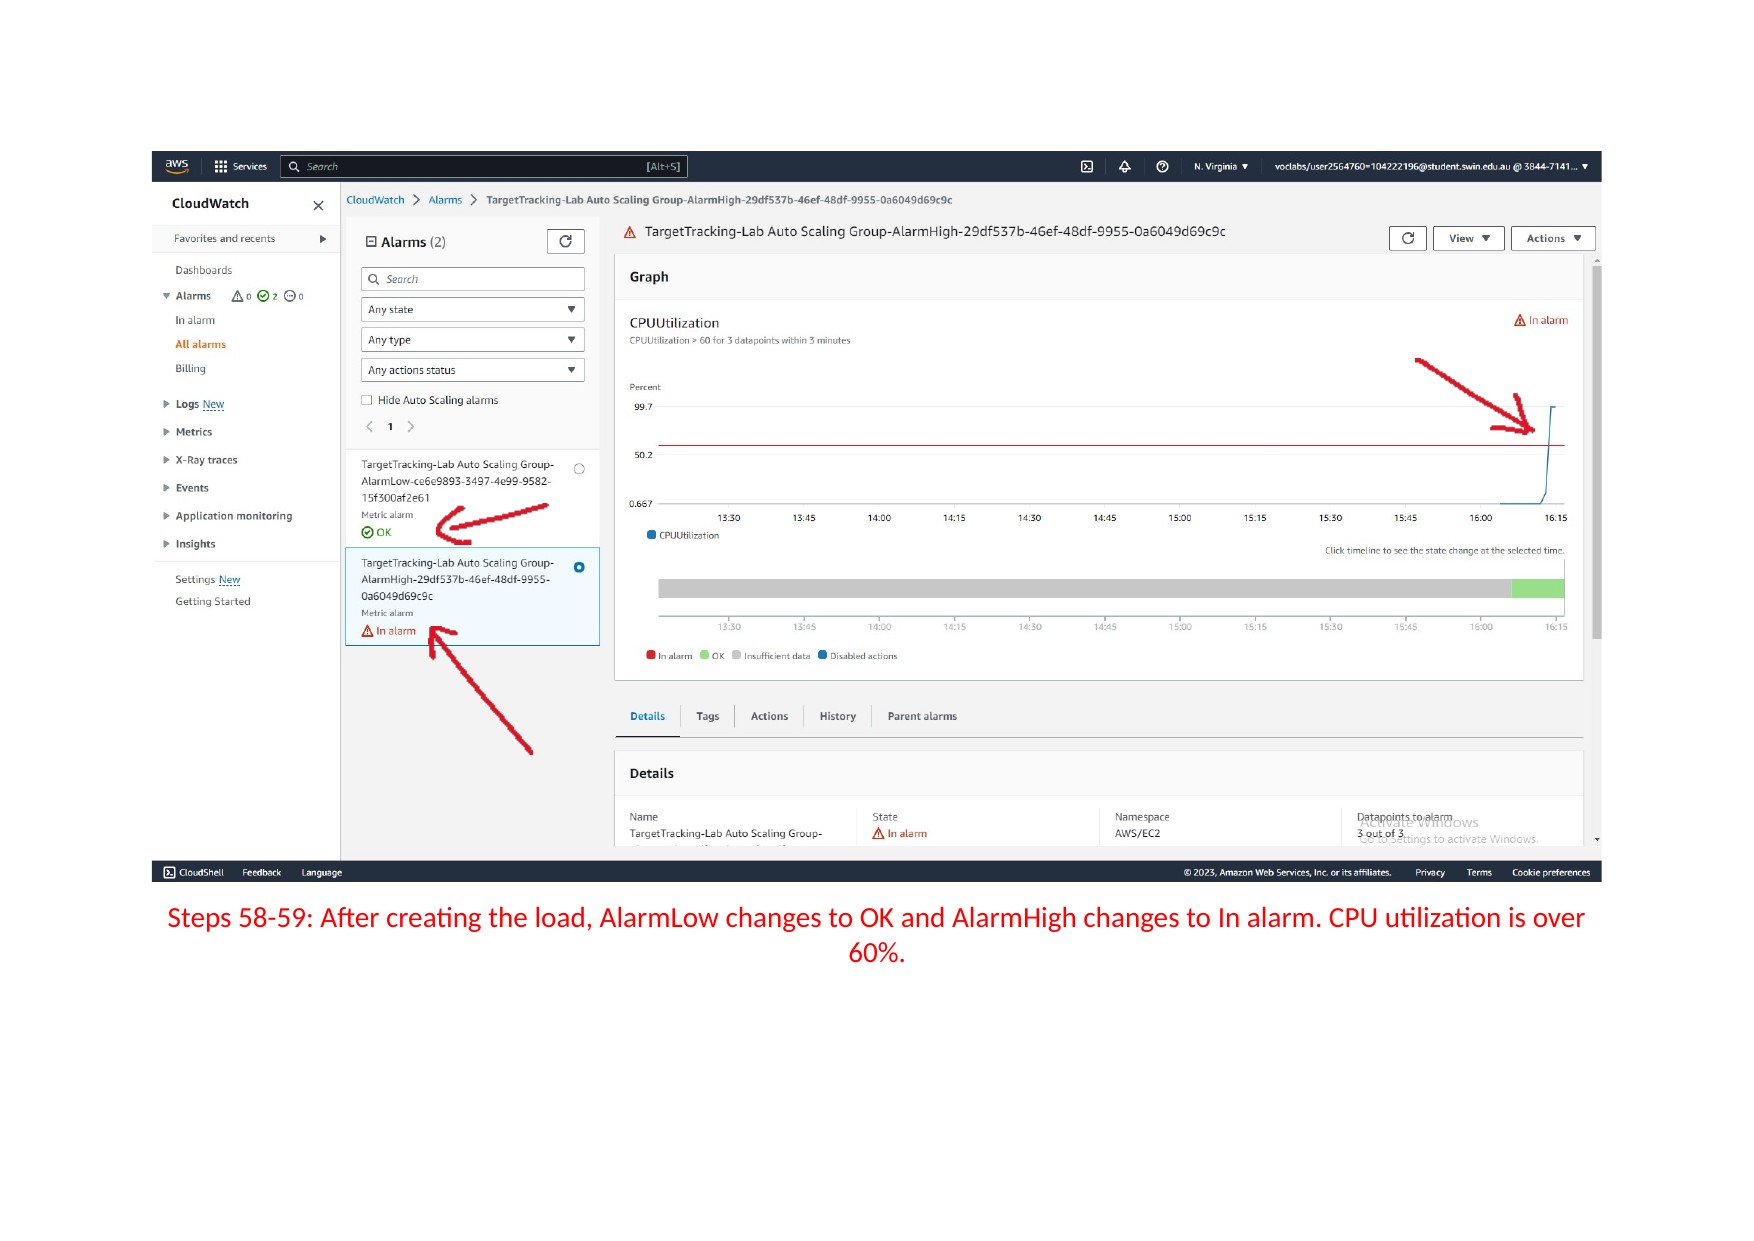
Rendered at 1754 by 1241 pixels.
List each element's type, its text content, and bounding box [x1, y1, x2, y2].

text Steps 58-59: After creating the load, AlarmLow changes to OK and AlarmHigh changes to In alarm. CPU utilization is over 60%. [152, 899, 1602, 970]
picture [151, 151, 1602, 882]
